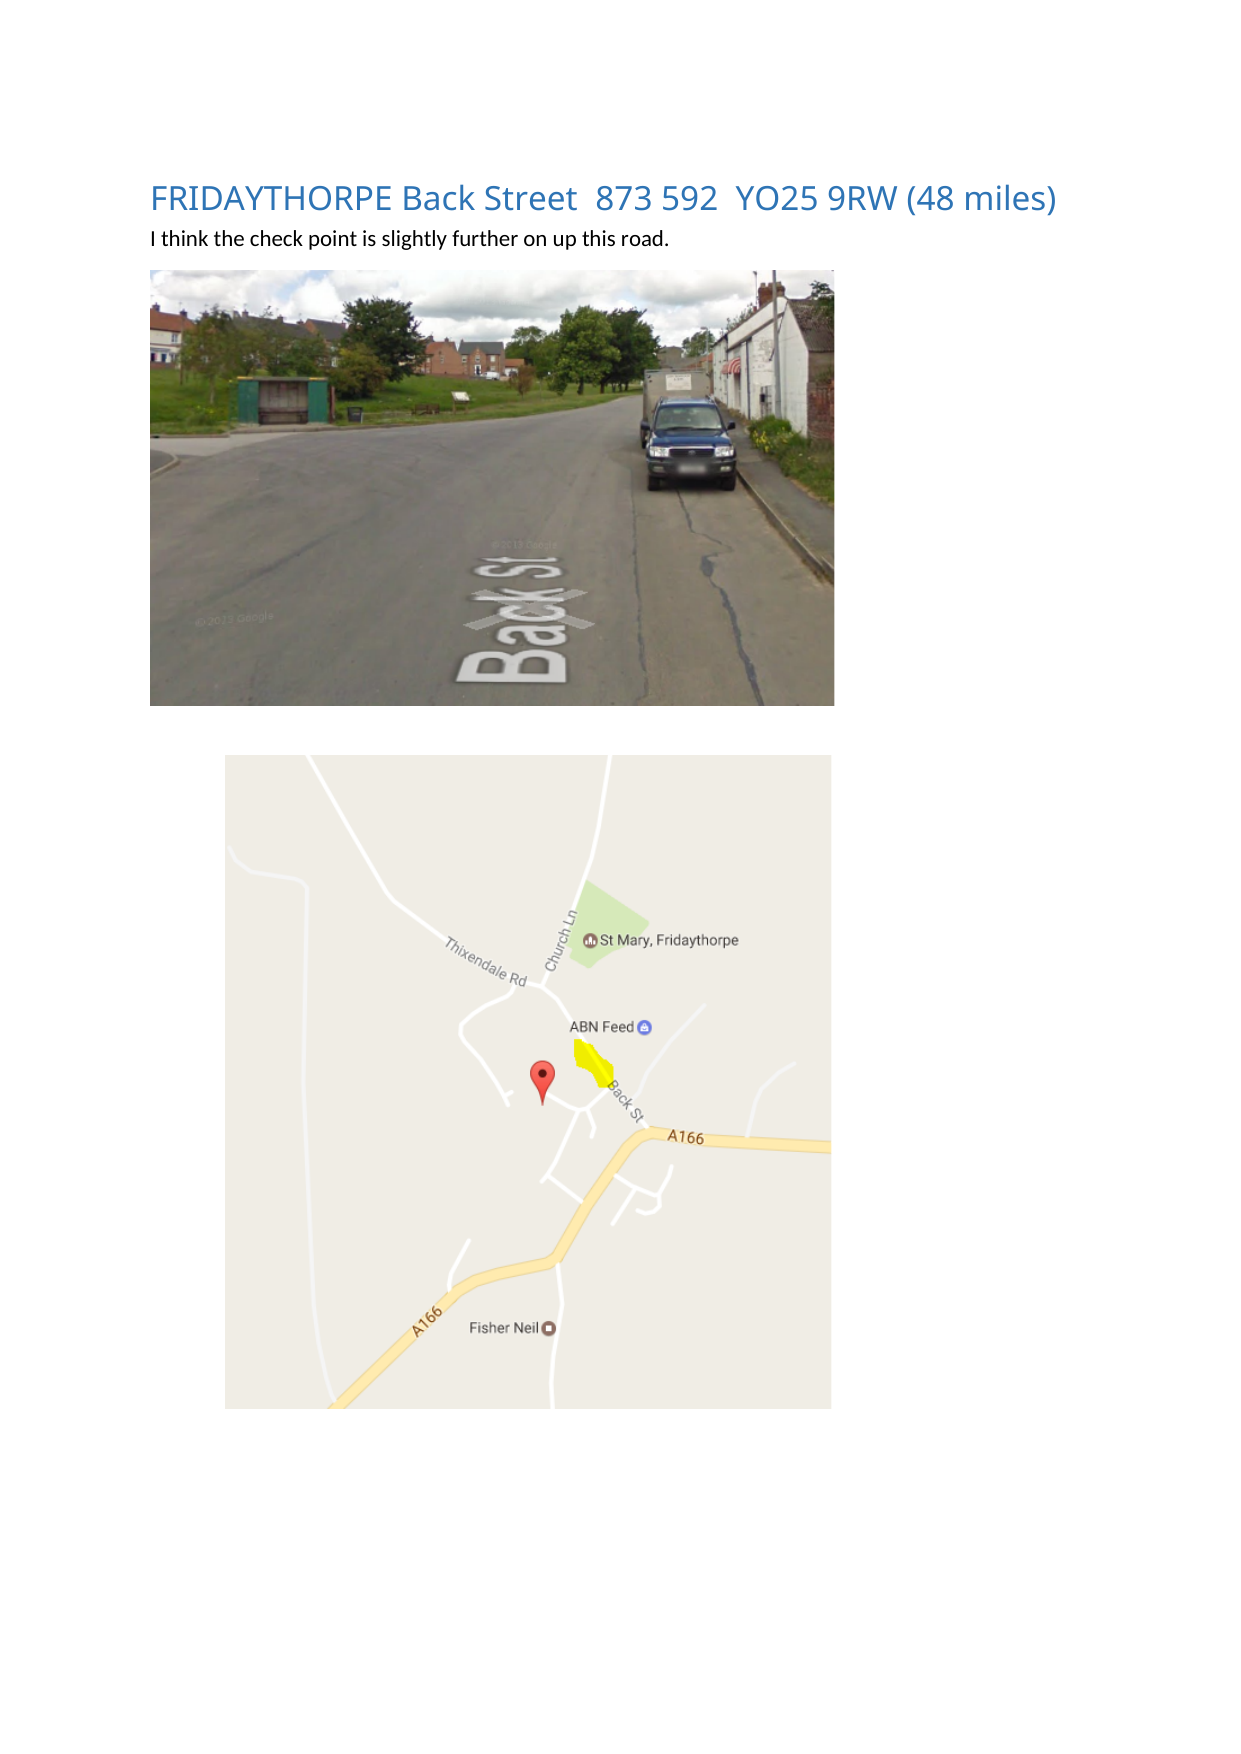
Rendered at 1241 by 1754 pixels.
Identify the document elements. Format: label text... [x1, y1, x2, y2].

text I think the check point is slightly further on up this road. [150, 224, 1090, 252]
subtitle FRIDAYTHORPE Back Street 873 592 YO25 9RW (48 miles) [150, 175, 1090, 220]
picture [150, 270, 835, 706]
picture [225, 755, 832, 1409]
